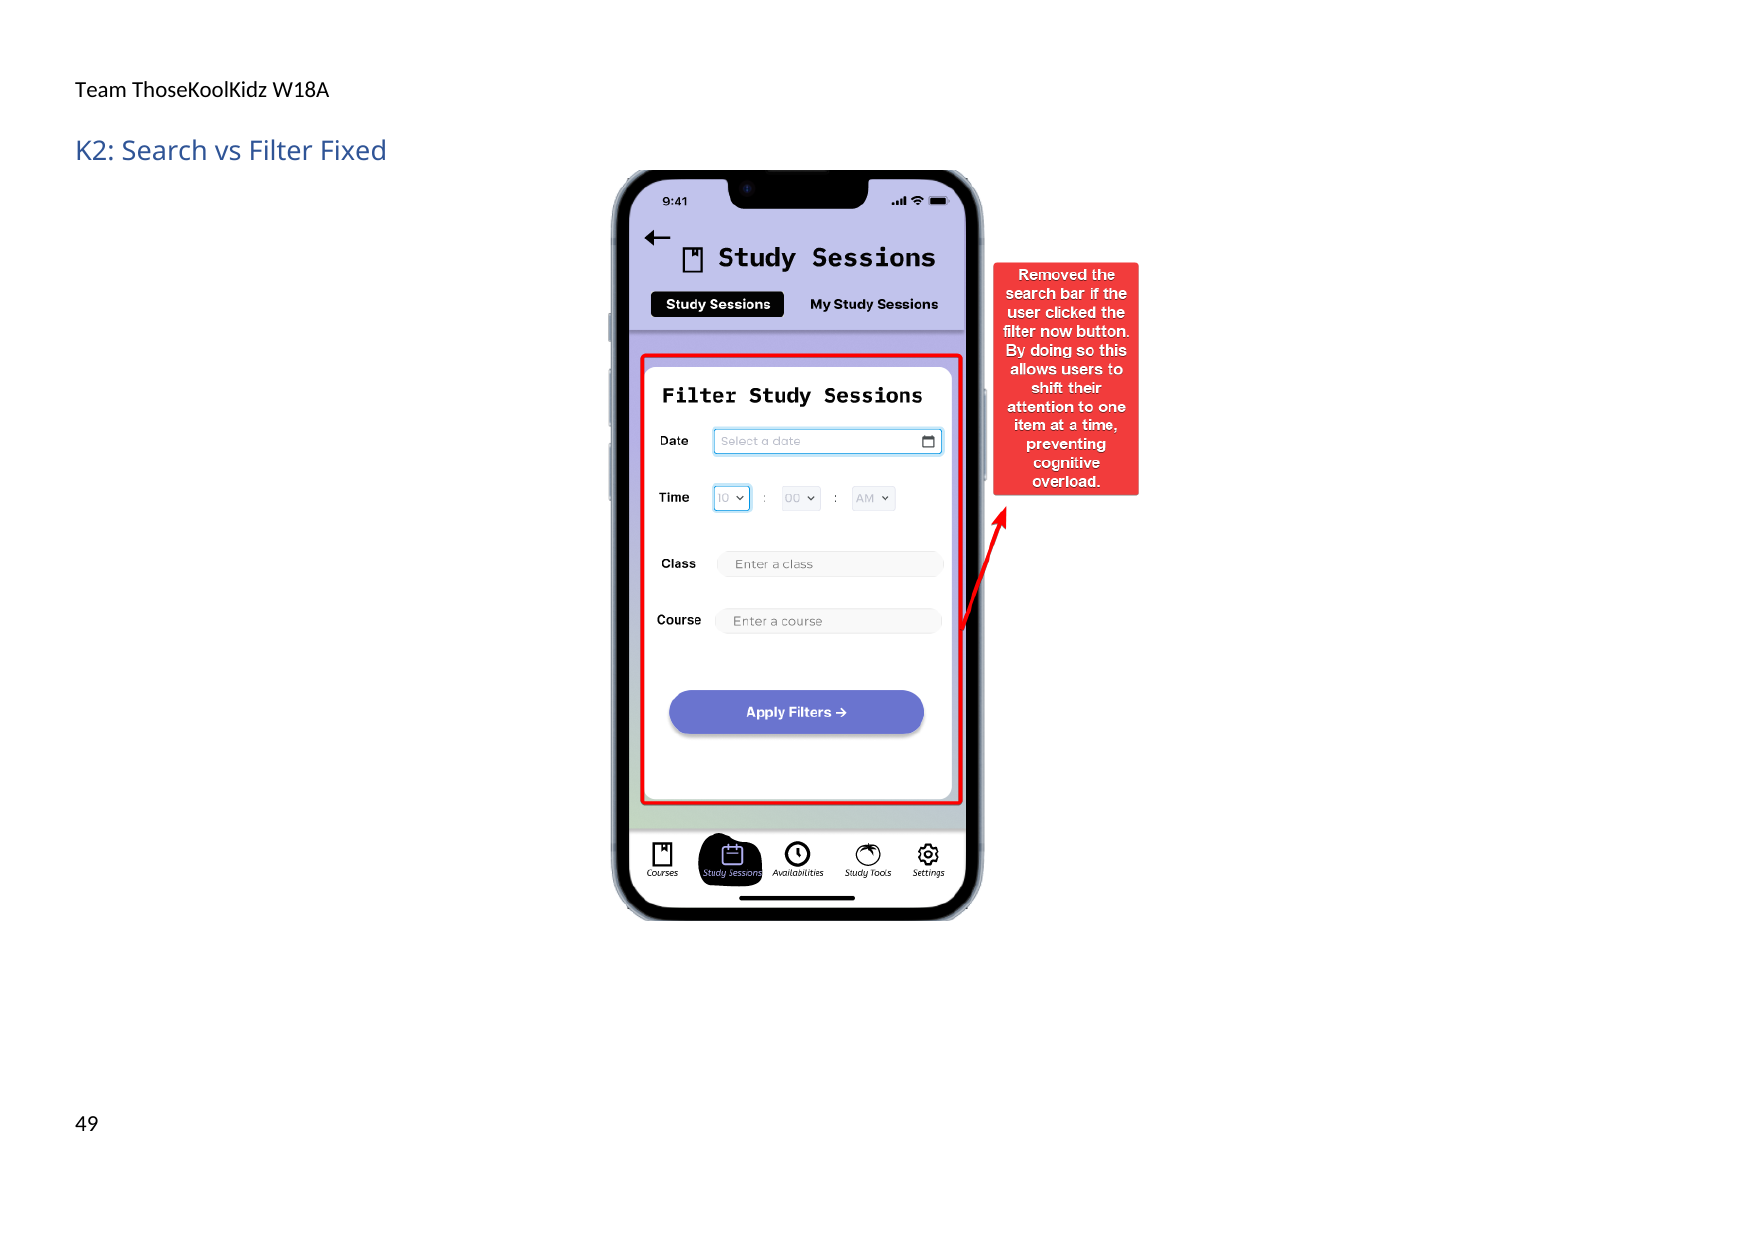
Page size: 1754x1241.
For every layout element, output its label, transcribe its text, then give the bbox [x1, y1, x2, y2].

subtitle K2: Search vs Filter Fixed [75, 131, 1679, 168]
picture [575, 170, 1179, 921]
